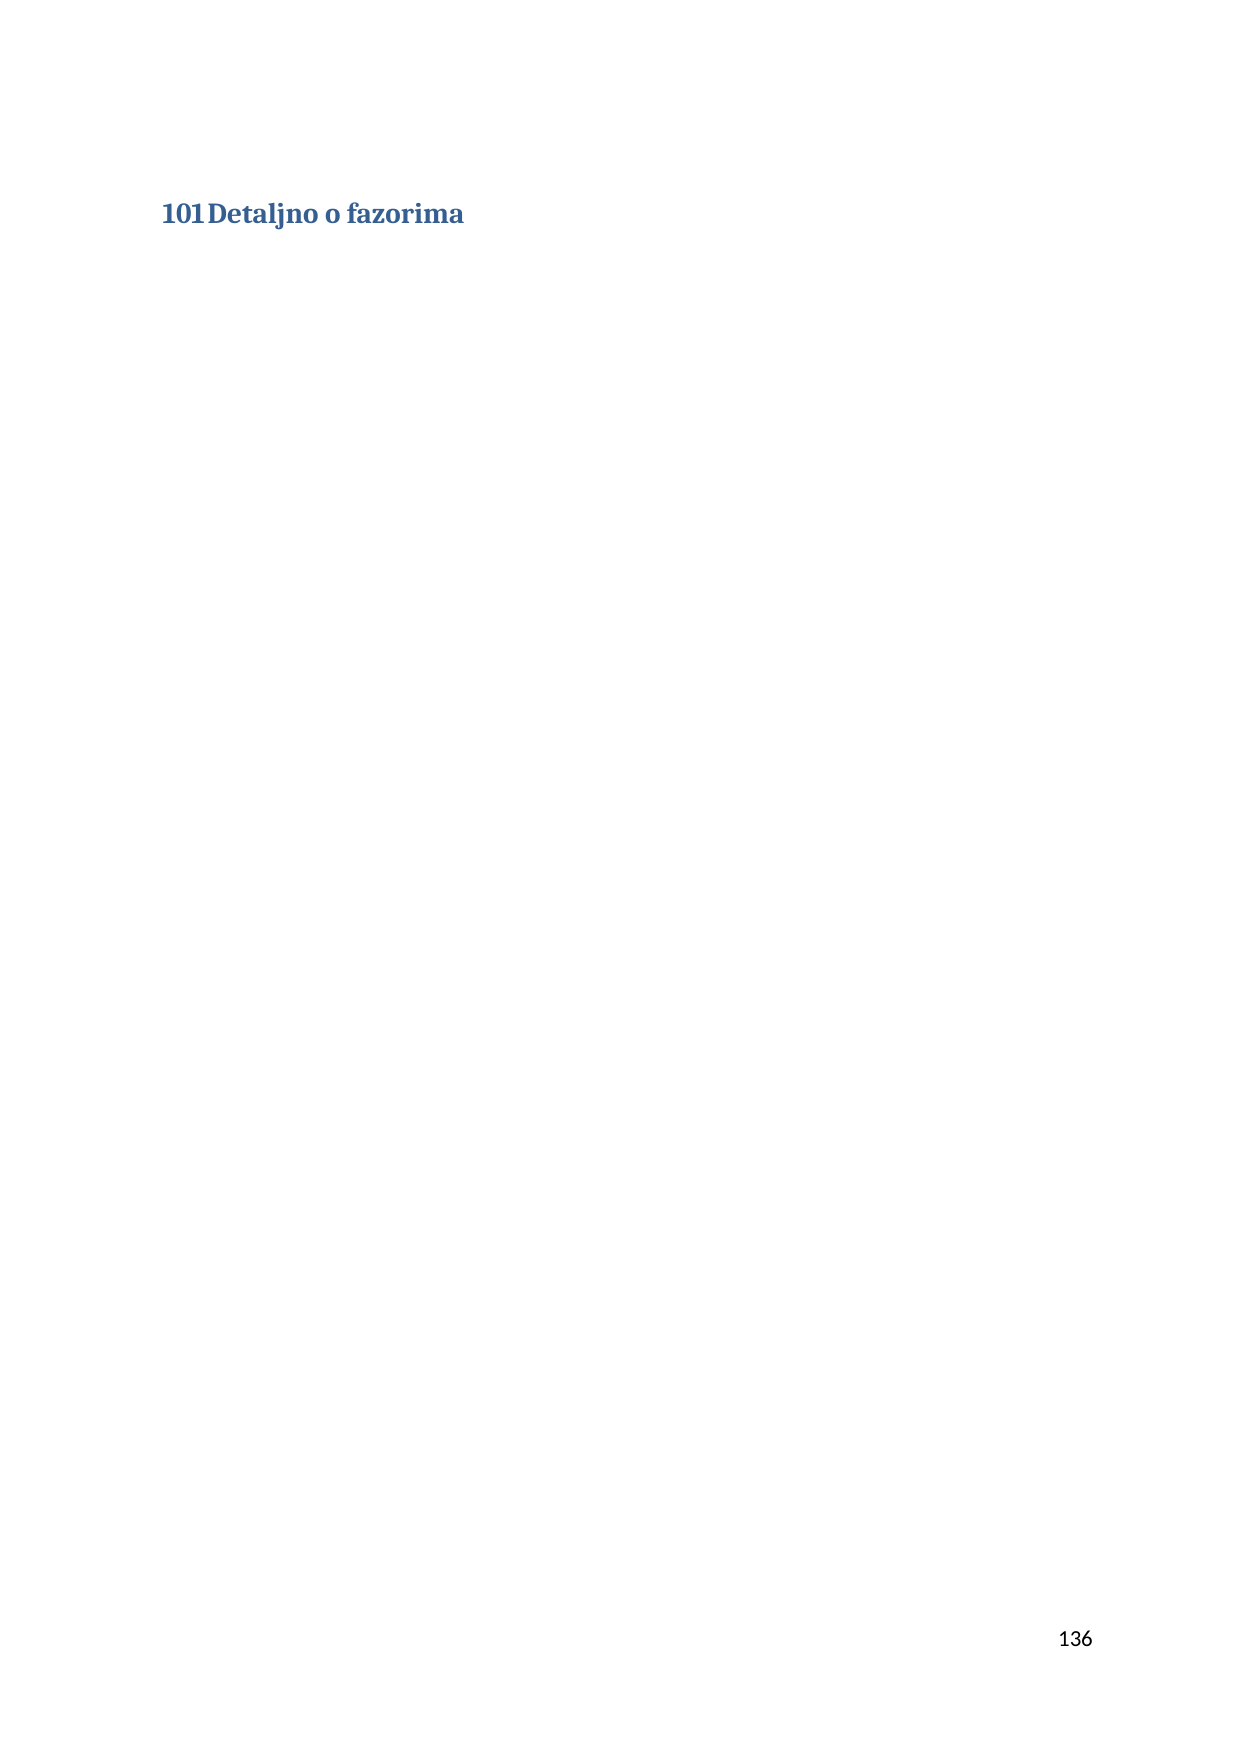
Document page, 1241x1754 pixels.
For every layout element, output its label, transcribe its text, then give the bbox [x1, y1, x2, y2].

subtitle Detaljno o fazorima [162, 198, 1093, 231]
